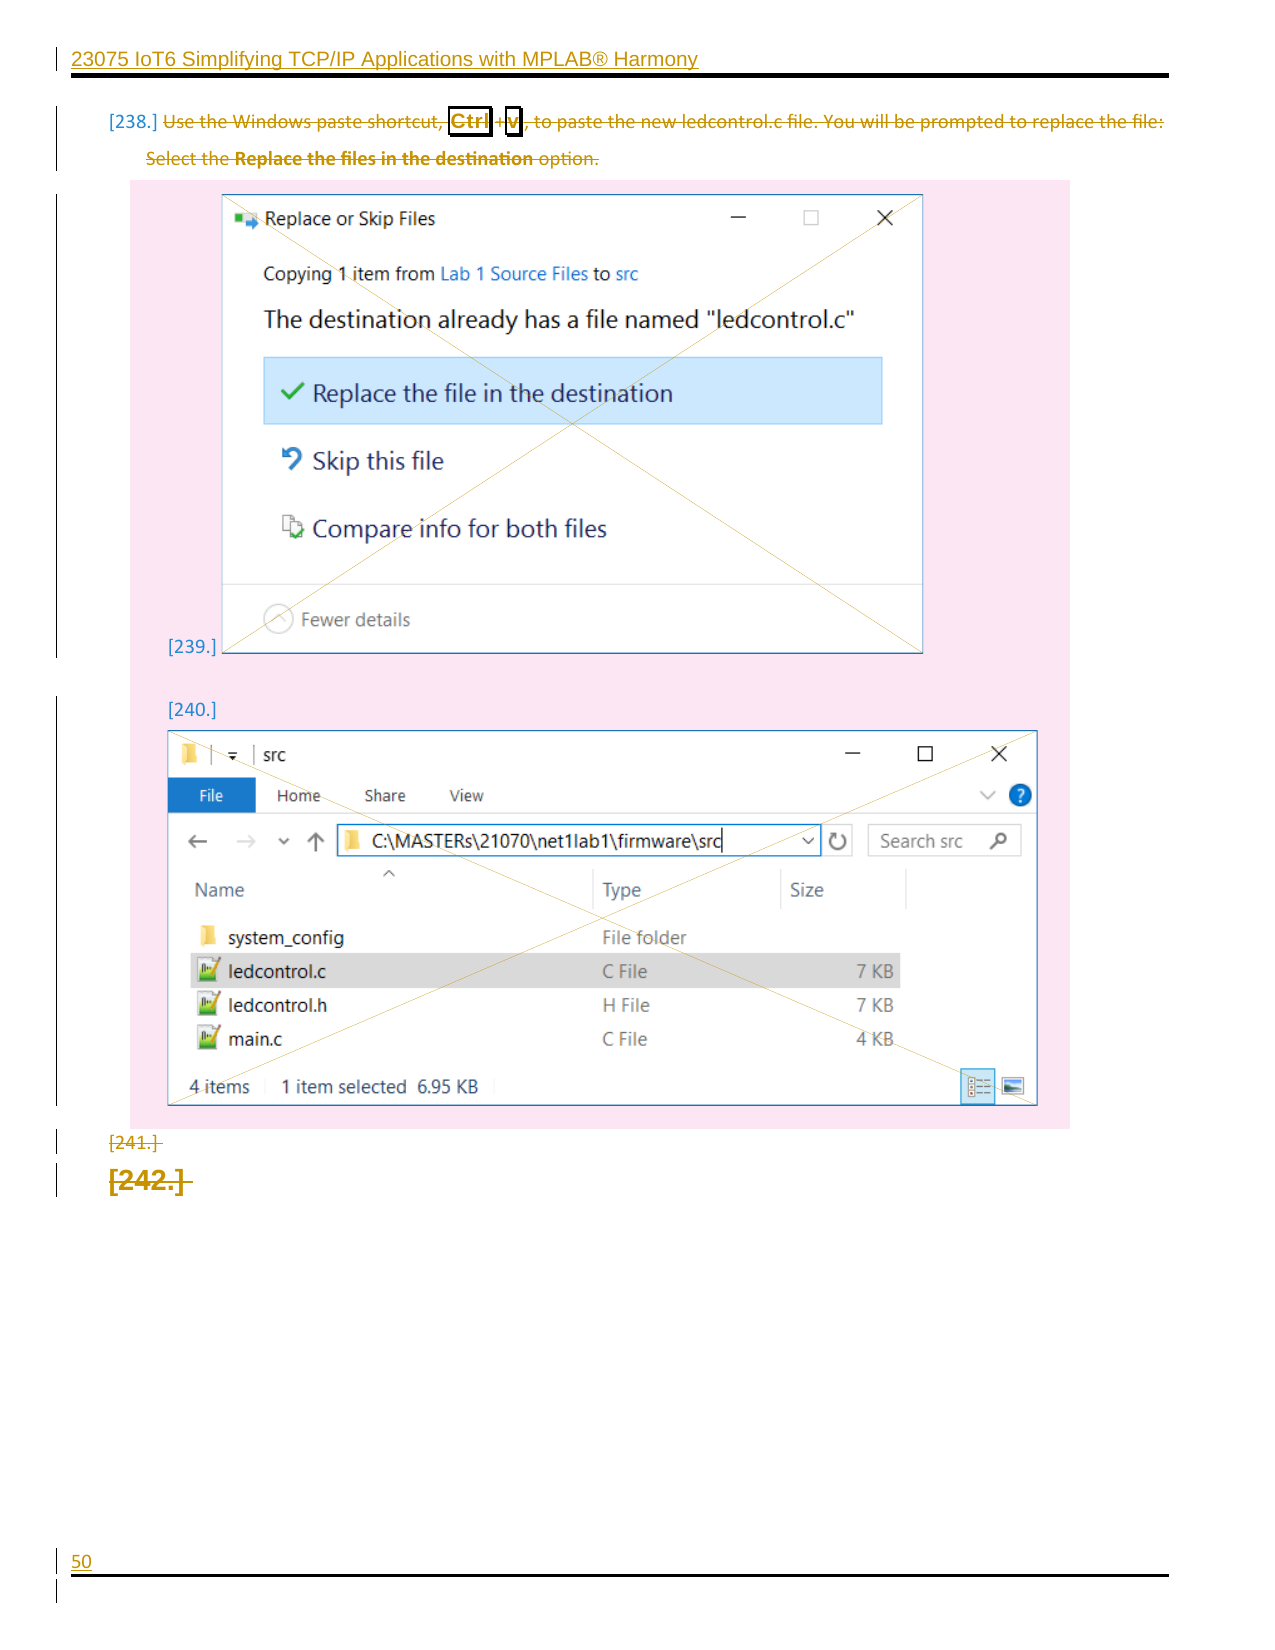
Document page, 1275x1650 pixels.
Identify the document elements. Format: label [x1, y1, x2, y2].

picture [605, 731, 1038, 1105]
picture [169, 730, 1036, 917]
picture [223, 194, 922, 423]
picture [574, 195, 924, 652]
picture [170, 919, 1035, 1106]
picture [167, 731, 600, 1105]
picture [221, 195, 570, 652]
picture [223, 425, 922, 654]
